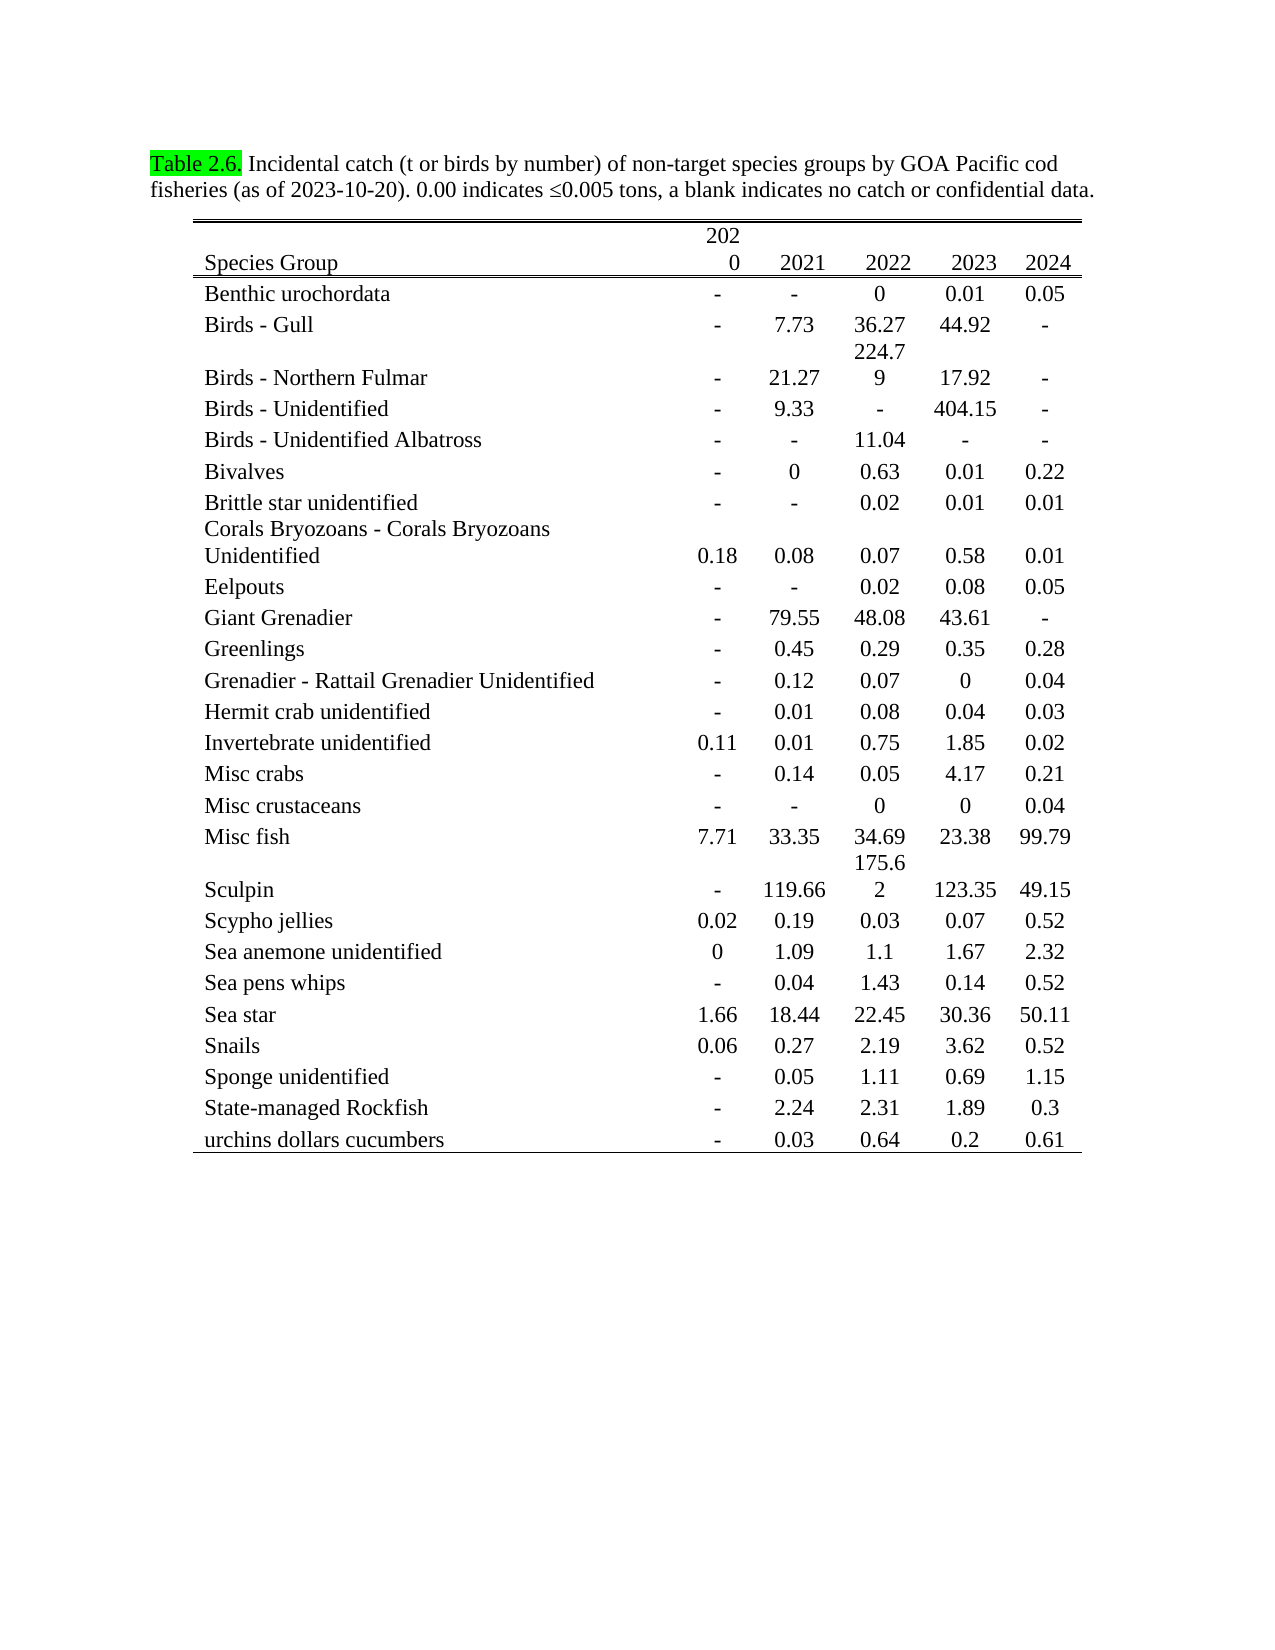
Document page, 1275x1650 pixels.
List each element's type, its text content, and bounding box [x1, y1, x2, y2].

table_cell 21.27 [751, 338, 837, 390]
table_cell 34.69 [837, 818, 922, 849]
table_cell 0.02 [837, 484, 922, 515]
table_cell 0.61 [1008, 1121, 1082, 1152]
table_cell 7.71 [683, 818, 751, 849]
table_cell - [683, 631, 751, 662]
table_cell State-managed Rockfish [193, 1090, 683, 1121]
table_cell 50.11 [1008, 996, 1082, 1027]
table_cell 0.01 [751, 693, 837, 724]
table_cell 11.04 [837, 422, 922, 453]
table_cell 0.08 [923, 568, 1008, 599]
table_cell - [683, 453, 751, 484]
table_cell - [683, 390, 751, 422]
table_cell Birds - Unidentified [193, 390, 683, 422]
table_cell Birds - Gull [193, 306, 683, 338]
table_cell 0.03 [751, 1121, 837, 1152]
table_cell 0.02 [837, 568, 922, 599]
table_cell 1.1 [837, 933, 922, 964]
table_cell - [683, 338, 751, 390]
table_cell - [1008, 390, 1082, 422]
table_cell - [683, 756, 751, 787]
table_cell 44.92 [923, 306, 1008, 338]
table_cell 0 [923, 662, 1008, 693]
table_cell 0.07 [923, 902, 1008, 933]
table_cell - [683, 1121, 751, 1152]
table_cell 9.33 [751, 390, 837, 422]
table_cell 7.73 [751, 306, 837, 338]
table_cell 0.02 [1008, 724, 1082, 756]
table_cell Sea pens whips [193, 965, 683, 996]
table_cell 0.64 [837, 1121, 922, 1152]
table_cell 123.35 [923, 849, 1008, 902]
table_cell 0 [751, 453, 837, 484]
table_cell - [683, 662, 751, 693]
table_cell - [751, 787, 837, 818]
table_cell 0.14 [751, 756, 837, 787]
table_cell - [1008, 306, 1082, 338]
table_cell 0.05 [751, 1058, 837, 1089]
table_header Species Group [193, 223, 683, 275]
table_cell 224.79 [837, 338, 922, 390]
table_cell 0.45 [751, 631, 837, 662]
table_cell Giant Grenadier [193, 599, 683, 631]
table_cell 0.02 [683, 902, 751, 933]
table_cell 0.52 [1008, 902, 1082, 933]
table_cell 23.38 [923, 818, 1008, 849]
table_cell - [683, 278, 751, 306]
table_cell Misc fish [193, 818, 683, 849]
table_cell - [923, 422, 1008, 453]
table_cell 3.62 [923, 1027, 1008, 1058]
table_cell 2.32 [1008, 933, 1082, 964]
table_cell - [683, 1058, 751, 1089]
table_cell 0.35 [923, 631, 1008, 662]
table_cell 22.45 [837, 996, 922, 1027]
table_cell 0.22 [1008, 453, 1082, 484]
table_cell 4.17 [923, 756, 1008, 787]
table_cell 0.11 [683, 724, 751, 756]
table_cell 1.15 [1008, 1058, 1082, 1089]
table_header 2024 [1008, 223, 1082, 275]
table_cell 0.2 [923, 1121, 1008, 1152]
table_cell 1.85 [923, 724, 1008, 756]
table_cell - [683, 568, 751, 599]
table_cell 0.52 [1008, 965, 1082, 996]
table_cell 0.01 [751, 724, 837, 756]
table_cell 99.79 [1008, 818, 1082, 849]
table_cell 1.09 [751, 933, 837, 964]
table_cell 0.06 [683, 1027, 751, 1058]
table_cell 0 [837, 787, 922, 818]
table_cell Bivalves [193, 453, 683, 484]
table_cell - [683, 422, 751, 453]
table_cell 33.35 [751, 818, 837, 849]
table_cell 0.01 [923, 278, 1008, 306]
table_cell 1.67 [923, 933, 1008, 964]
table_cell Invertebrate unidentified [193, 724, 683, 756]
table_cell Sea star [193, 996, 683, 1027]
table_cell Sea anemone unidentified [193, 933, 683, 964]
table_cell 0.07 [837, 515, 922, 568]
table_cell 0.05 [1008, 278, 1082, 306]
table_cell 79.55 [751, 599, 837, 631]
table_cell Corals Bryozoans - Corals Bryozoans Unidentified [193, 515, 683, 568]
table_cell 2.31 [837, 1090, 922, 1121]
table_cell 0.75 [837, 724, 922, 756]
table_cell - [683, 965, 751, 996]
table_cell Scypho jellies [193, 902, 683, 933]
table_cell Brittle star unidentified [193, 484, 683, 515]
table_cell 0.3 [1008, 1090, 1082, 1121]
table_cell 0 [923, 787, 1008, 818]
table_cell 0.04 [751, 965, 837, 996]
table_cell 2.19 [837, 1027, 922, 1058]
table_cell Misc crustaceans [193, 787, 683, 818]
table_cell - [751, 484, 837, 515]
table_cell 0.05 [837, 756, 922, 787]
table_cell 49.15 [1008, 849, 1082, 902]
table_cell 30.36 [923, 996, 1008, 1027]
table_cell - [751, 422, 837, 453]
table_cell 0.04 [1008, 787, 1082, 818]
table_cell Hermit crab unidentified [193, 693, 683, 724]
table_cell 0.08 [751, 515, 837, 568]
table_cell - [1008, 338, 1082, 390]
table_cell 17.92 [923, 338, 1008, 390]
table_cell 0.01 [1008, 484, 1082, 515]
table_cell 404.15 [923, 390, 1008, 422]
table_cell - [683, 849, 751, 902]
table_header 2020 [683, 223, 751, 275]
table_cell 119.66 [751, 849, 837, 902]
table_cell 18.44 [751, 996, 837, 1027]
table_cell 0.12 [751, 662, 837, 693]
table_cell 0.19 [751, 902, 837, 933]
table_cell Greenlings [193, 631, 683, 662]
table_cell - [683, 306, 751, 338]
subtitle Table 2.6. Incidental catch (t or birds by number) of non-target species groups by GOA Pacific cod fisheries (as of 2023-10-20). 0.00 indicates ≤0.005 tons, a blank indicates no catch or confidential data. [150, 150, 1125, 203]
table_cell 43.61 [923, 599, 1008, 631]
table_cell Benthic urochordata [193, 278, 683, 306]
table_cell Misc crabs [193, 756, 683, 787]
table_cell - [751, 278, 837, 306]
table_cell 0.03 [1008, 693, 1082, 724]
table_cell - [683, 484, 751, 515]
table_cell - [683, 1090, 751, 1121]
table_cell - [683, 693, 751, 724]
table_cell 0.01 [923, 453, 1008, 484]
table_cell 0.04 [923, 693, 1008, 724]
table_cell 0.01 [923, 484, 1008, 515]
table_cell - [683, 787, 751, 818]
table_header 2021 [751, 223, 837, 275]
table_cell 0.05 [1008, 568, 1082, 599]
table_cell 0.28 [1008, 631, 1082, 662]
table_cell 0.58 [923, 515, 1008, 568]
table_cell 1.11 [837, 1058, 922, 1089]
table_cell 0.07 [837, 662, 922, 693]
table_cell urchins dollars cucumbers [193, 1121, 683, 1152]
table_cell 1.43 [837, 965, 922, 996]
table_cell 0.04 [1008, 662, 1082, 693]
table_cell 0 [837, 278, 922, 306]
table_cell - [751, 568, 837, 599]
table_cell 0 [683, 933, 751, 964]
table_cell 0.03 [837, 902, 922, 933]
table_cell - [837, 390, 922, 422]
table_cell 175.62 [837, 849, 922, 902]
table_cell 0.52 [1008, 1027, 1082, 1058]
table_cell - [1008, 599, 1082, 631]
table_cell Sponge unidentified [193, 1058, 683, 1089]
table_cell 0.63 [837, 453, 922, 484]
table_cell 0.08 [837, 693, 922, 724]
table_cell Birds - Unidentified Albatross [193, 422, 683, 453]
table_cell 0.69 [923, 1058, 1008, 1089]
table_cell 1.66 [683, 996, 751, 1027]
table_cell 0.01 [1008, 515, 1082, 568]
table_cell Eelpouts [193, 568, 683, 599]
table_cell 0.18 [683, 515, 751, 568]
table_cell 36.27 [837, 306, 922, 338]
table_cell Snails [193, 1027, 683, 1058]
table_cell 0.29 [837, 631, 922, 662]
table_cell - [683, 599, 751, 631]
table_cell Sculpin [193, 849, 683, 902]
table_cell 0.27 [751, 1027, 837, 1058]
table_cell 1.89 [923, 1090, 1008, 1121]
table_cell 0.21 [1008, 756, 1082, 787]
table_header 2022 [837, 223, 922, 275]
table_header 2023 [923, 223, 1008, 275]
table_cell 2.24 [751, 1090, 837, 1121]
table_cell Birds - Northern Fulmar [193, 338, 683, 390]
table_cell - [1008, 422, 1082, 453]
table_cell 0.14 [923, 965, 1008, 996]
table_cell 48.08 [837, 599, 922, 631]
table_cell Grenadier - Rattail Grenadier Unidentified [193, 662, 683, 693]
